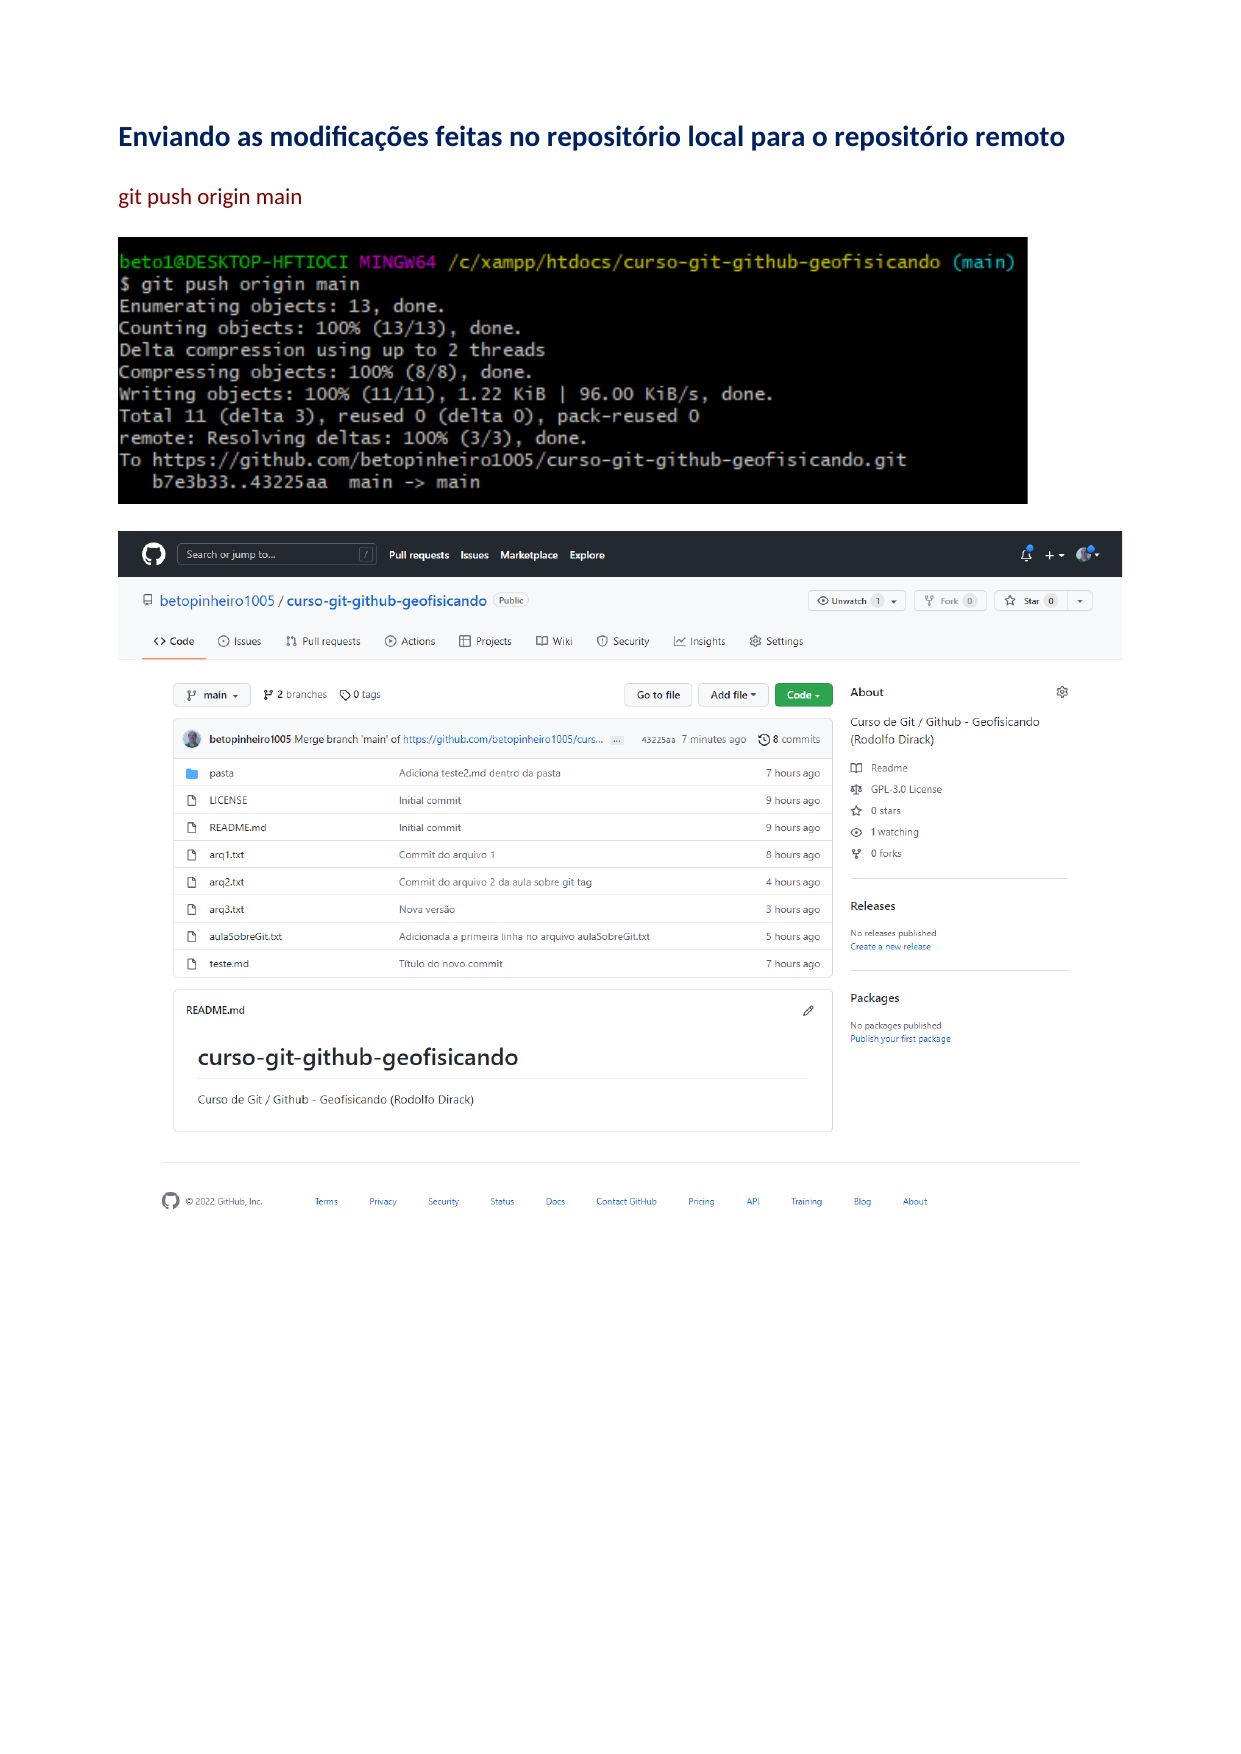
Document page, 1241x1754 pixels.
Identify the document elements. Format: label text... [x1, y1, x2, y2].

subtitle Enviando as modificações feitas no repositório local para o repositório remoto [118, 118, 1122, 154]
picture [118, 531, 1123, 1246]
text git push origin main [118, 182, 1122, 210]
picture [118, 237, 1028, 504]
